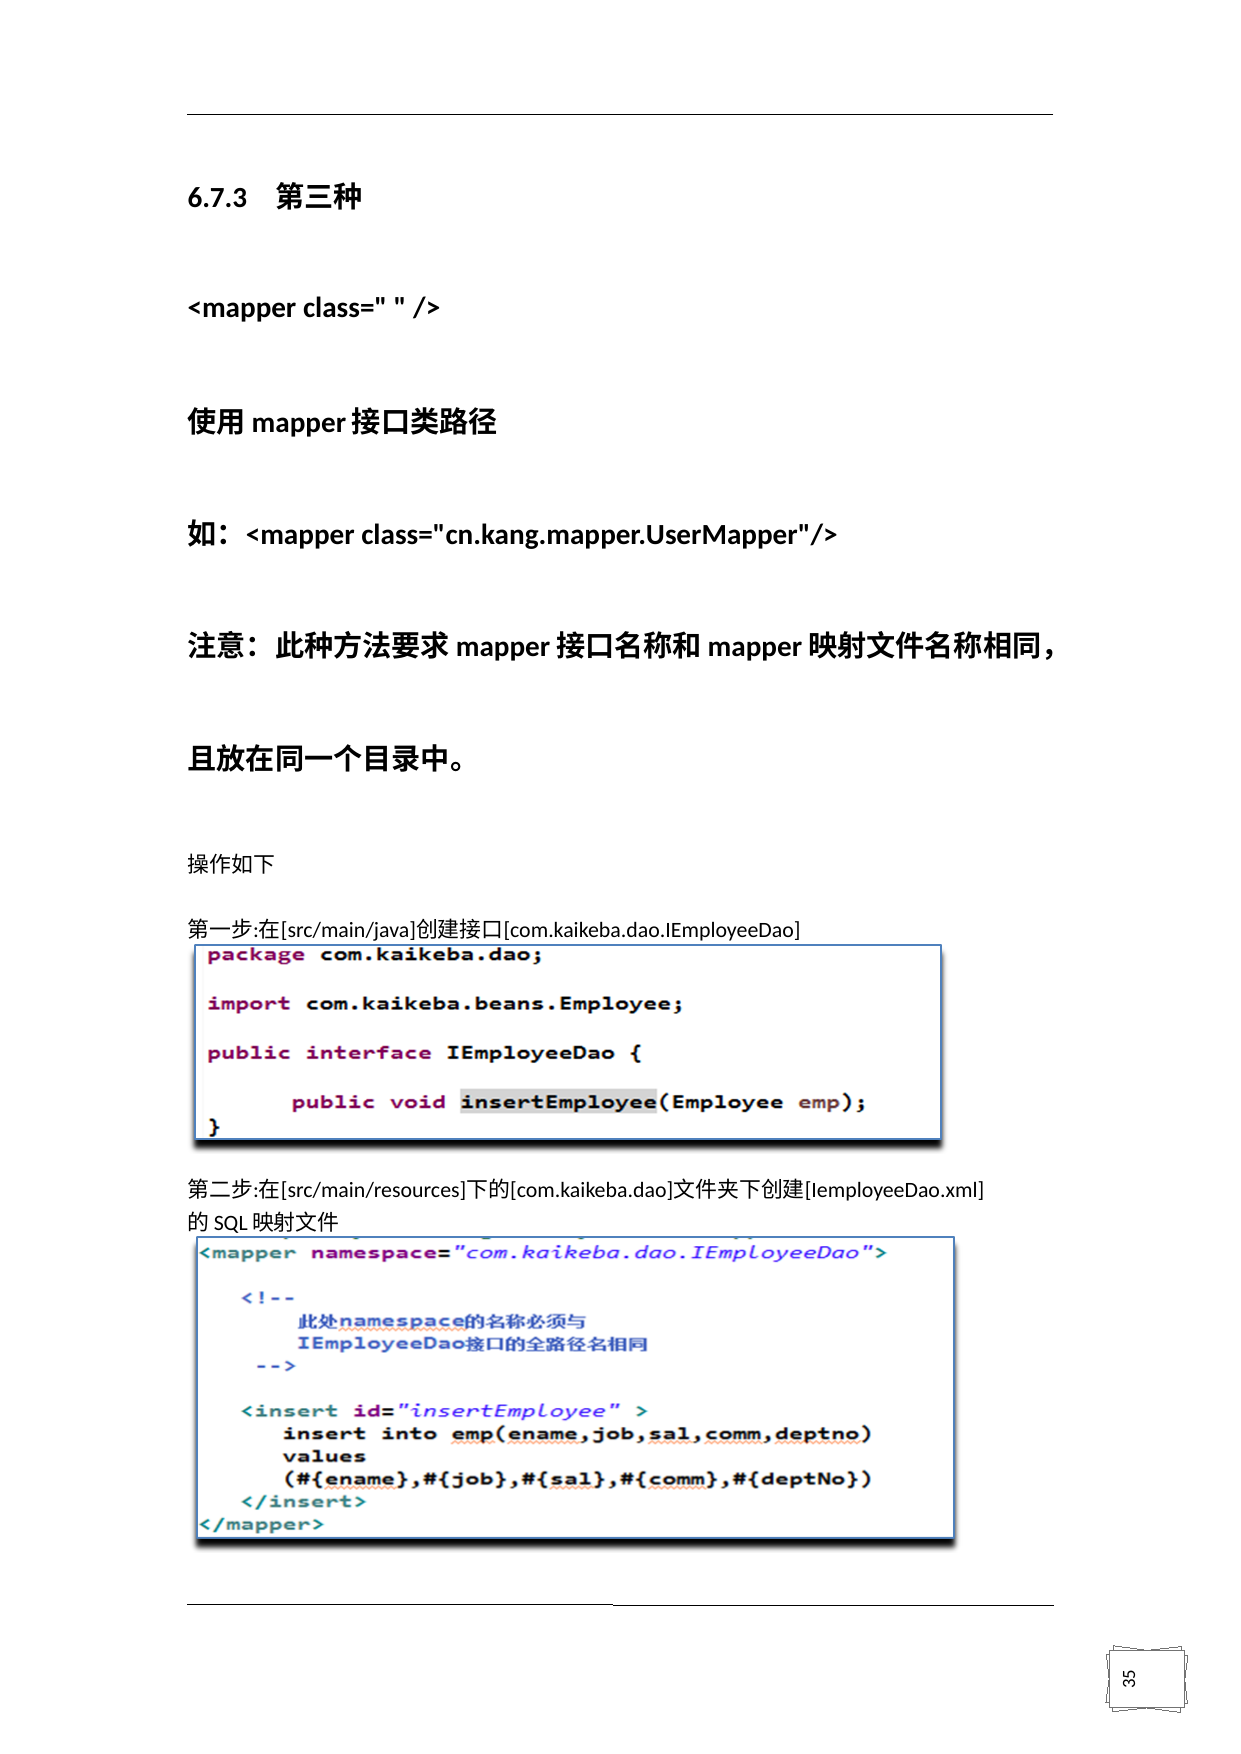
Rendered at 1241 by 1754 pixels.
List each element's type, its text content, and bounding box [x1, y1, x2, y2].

picture [187, 1236, 963, 1553]
text 的SQL映射文件 [187, 1204, 1053, 1237]
picture [187, 944, 950, 1154]
subtitle 第三种 <mapper class=" " /> 使用mapper接口类路径 如：<mapper class="cn.kang.mapper.UserMapper"/> 注意：此种方法要求mapper接口名称和mapper映射文件名称相同，且放在同一个目录中。 [187, 162, 1053, 789]
text 操作如下 [187, 847, 1053, 879]
text 第二步:在[src/main/resources]下的[com.kaikeba.dao]文件夹下创建[IemployeeDao.xml] [187, 1172, 1053, 1204]
text 第一步:在[src/main/java]创建接口[com.kaikeba.dao.IEmployeeDao] [187, 912, 1053, 944]
